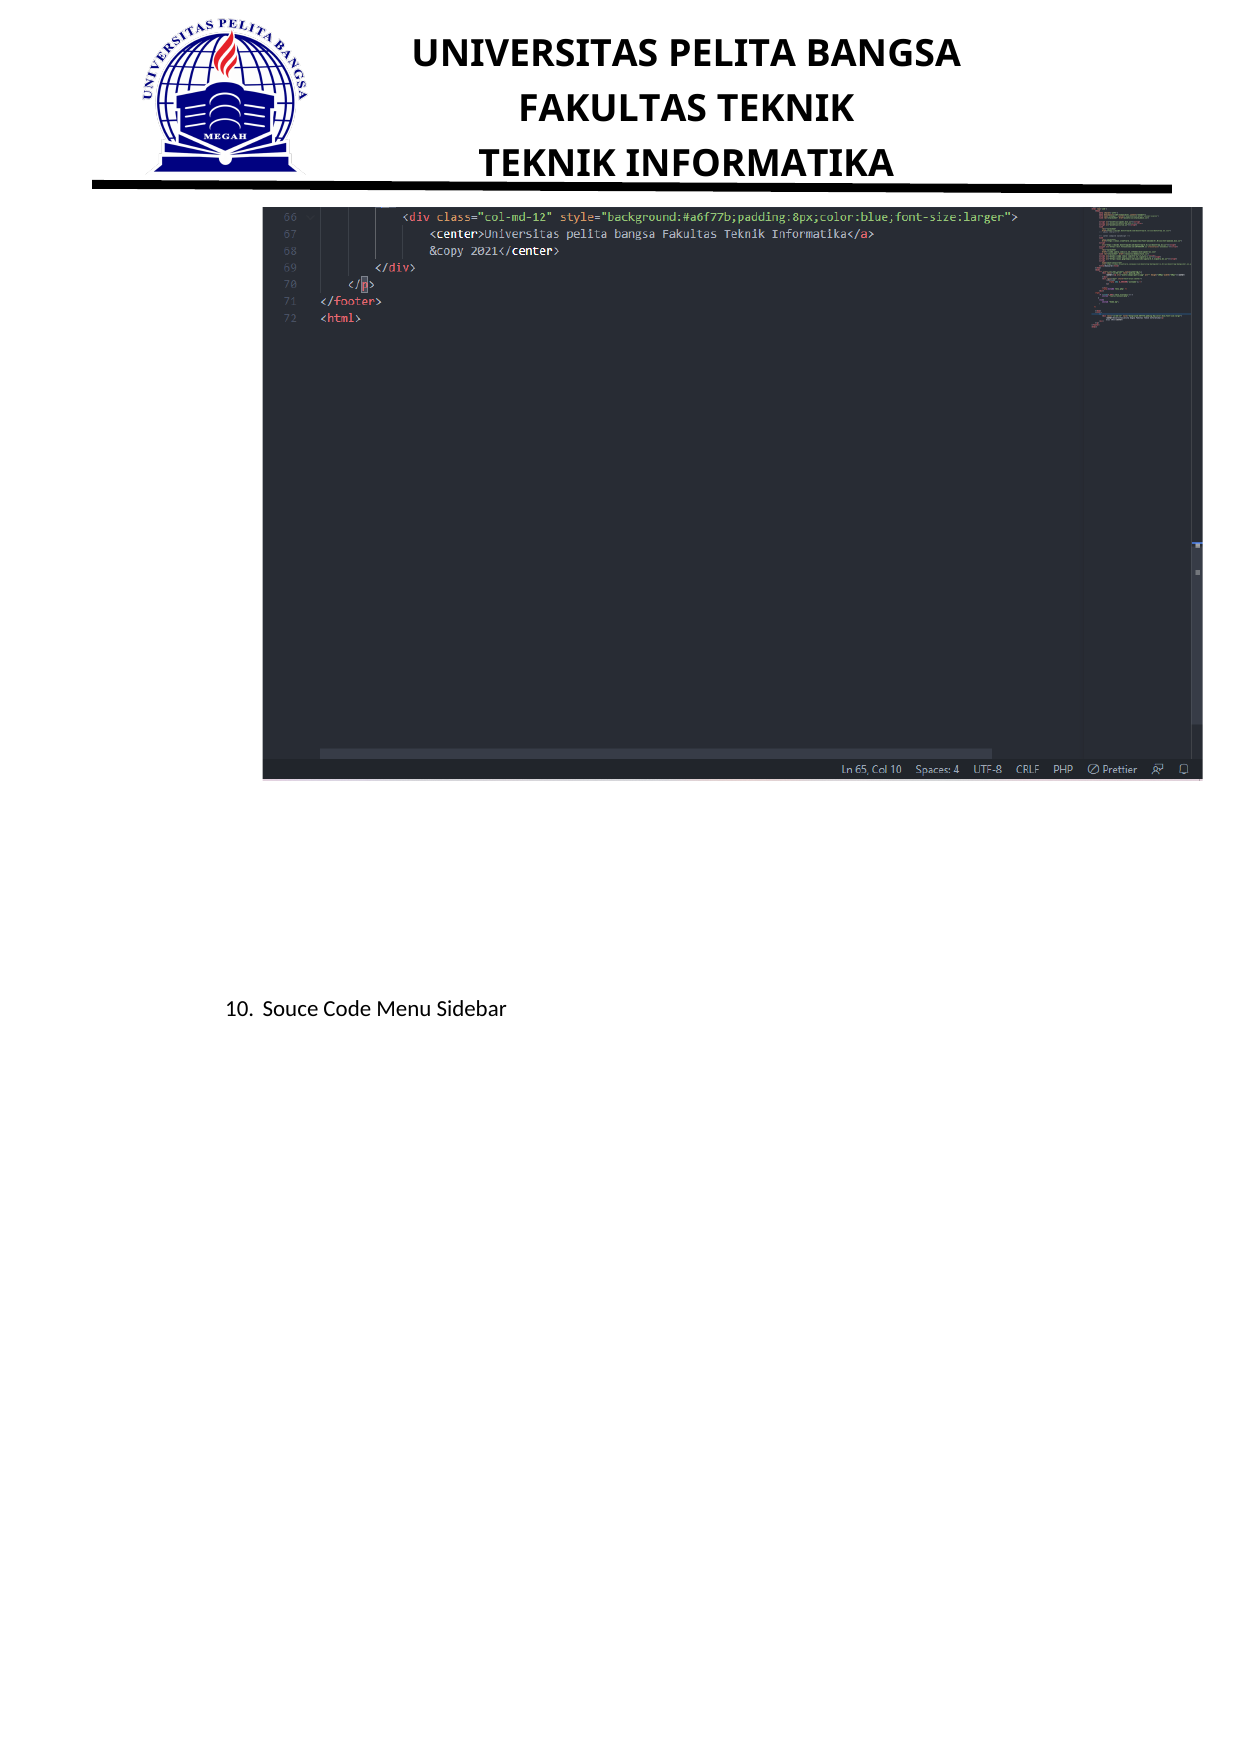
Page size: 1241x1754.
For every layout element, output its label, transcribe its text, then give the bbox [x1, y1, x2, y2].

picture [109, 11, 339, 183]
list Souce Code Menu Sidebar [225, 994, 1090, 1022]
picture [262, 207, 1203, 781]
